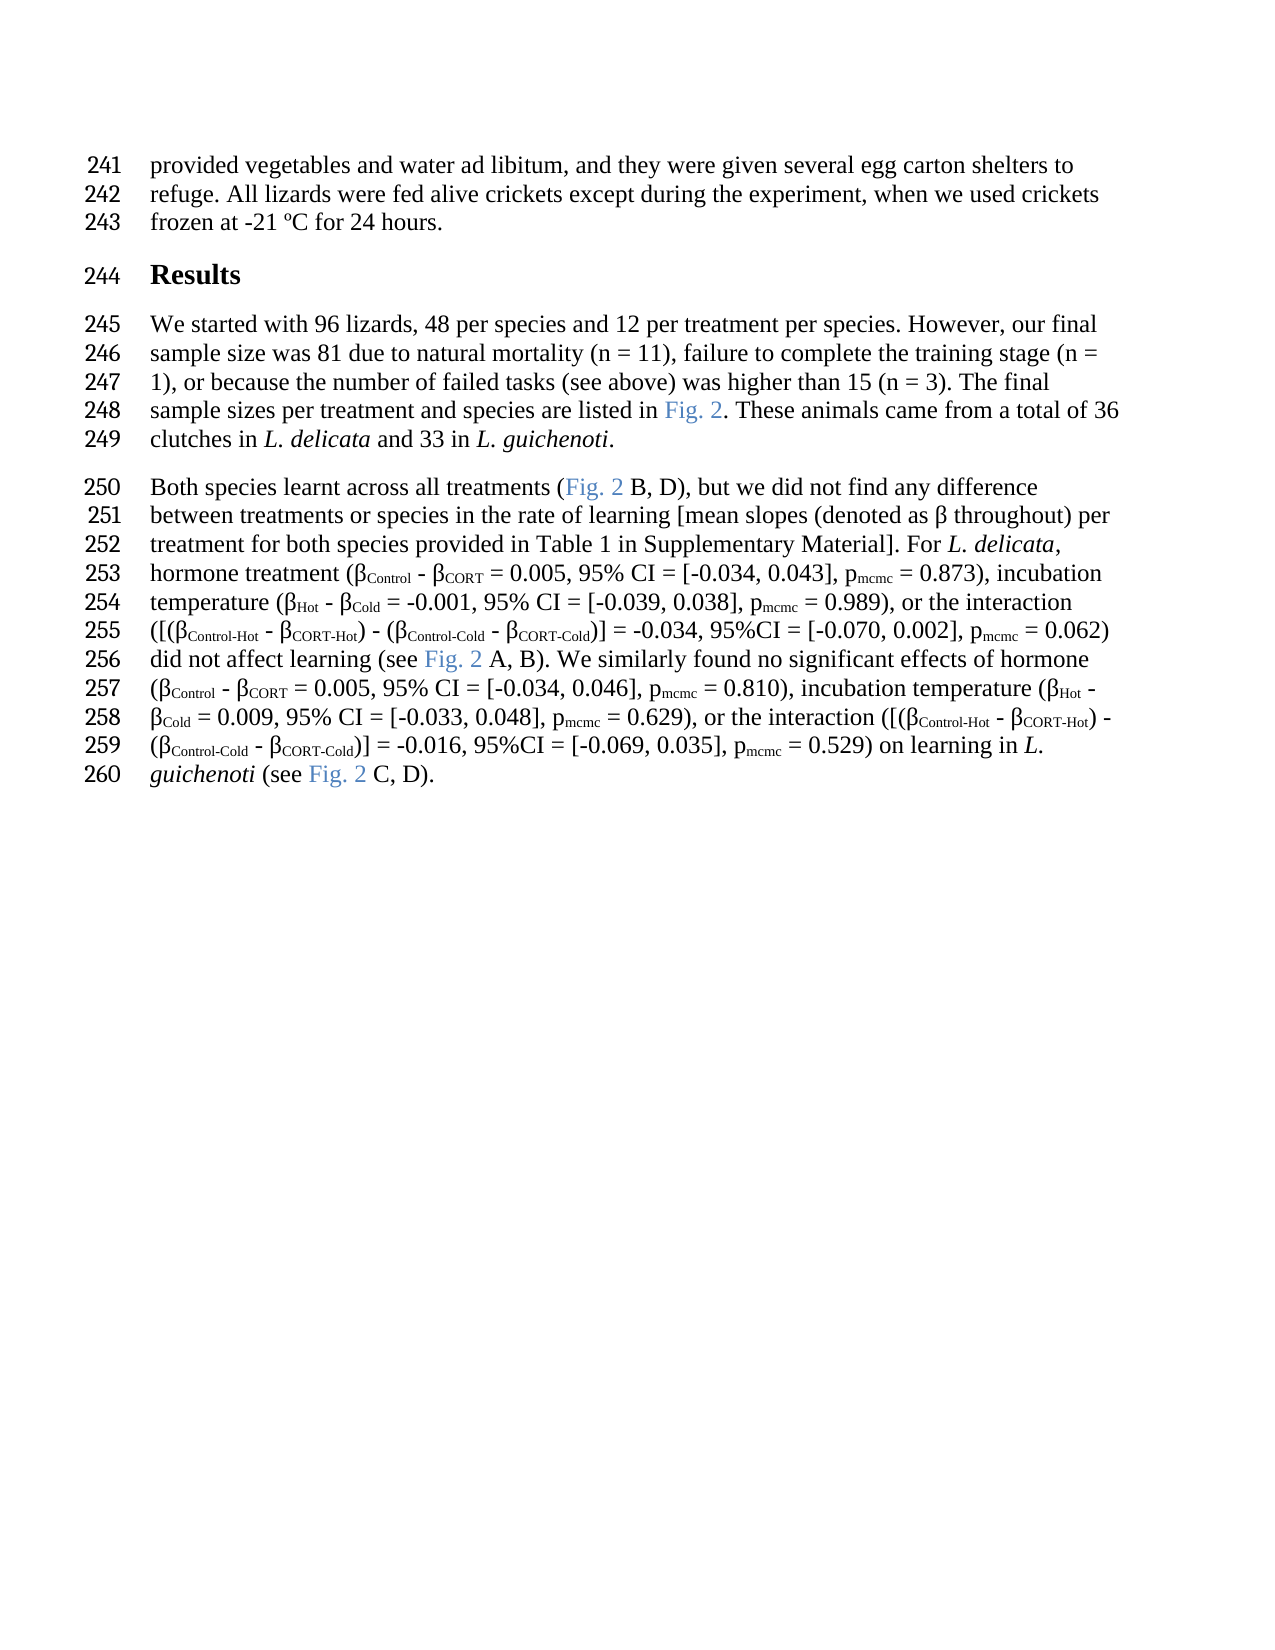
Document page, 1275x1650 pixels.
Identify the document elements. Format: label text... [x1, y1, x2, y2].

text We started with 96 lizards, 48 per species and 12 per treatment per species. However, our final sample size was 81 due to natural mortality (n = 11), failure to complete the training stage (n = 1), or because the number of failed tasks (see above) was higher than 15 (n = 3). The final sample sizes per treatment and species are listed in Fig. 2. These animals came from a total of 36 clutches in L. delicata and 33 in L. guichenoti. [150, 309, 1125, 453]
text Both species learnt across all treatments (Fig. 2 B, D), but we did not find any difference between treatments or species in the rate of learning [mean slopes (denoted as β throughout) per treatment for both species provided in Table 1 in Supplementary Material]. For L. delicata, hormone treatment (βControl - βCORT = 0.005, 95% CI = [-0.034, 0.043], pmcmc = 0.873), incubation temperature (βHot - βCold = -0.001, 95% CI = [-0.039, 0.038], pmcmc = 0.989), or the interaction ([(βControl-Hot - βCORT-Hot) - (βControl-Cold - βCORT-Cold)] = -0.034, 95%CI = [-0.070, 0.002], pmcmc = 0.062) did not affect learning (see Fig. 2 A, B). We similarly found no significant effects of hormone (βControl - βCORT = 0.005, 95% CI = [-0.034, 0.046], pmcmc = 0.810), incubation temperature (βHot - βCold = 0.009, 95% CI = [-0.033, 0.048], pmcmc = 0.629), or the interaction ([(βControl-Hot - βCORT-Hot) - (βControl-Cold - βCORT-Cold)] = -0.016, 95%CI = [-0.069, 0.035], pmcmc = 0.529) on learning in L. guichenoti (see Fig. 2 C, D). [150, 472, 1125, 788]
subtitle Results [150, 257, 1125, 291]
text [150, 150, 1125, 236]
